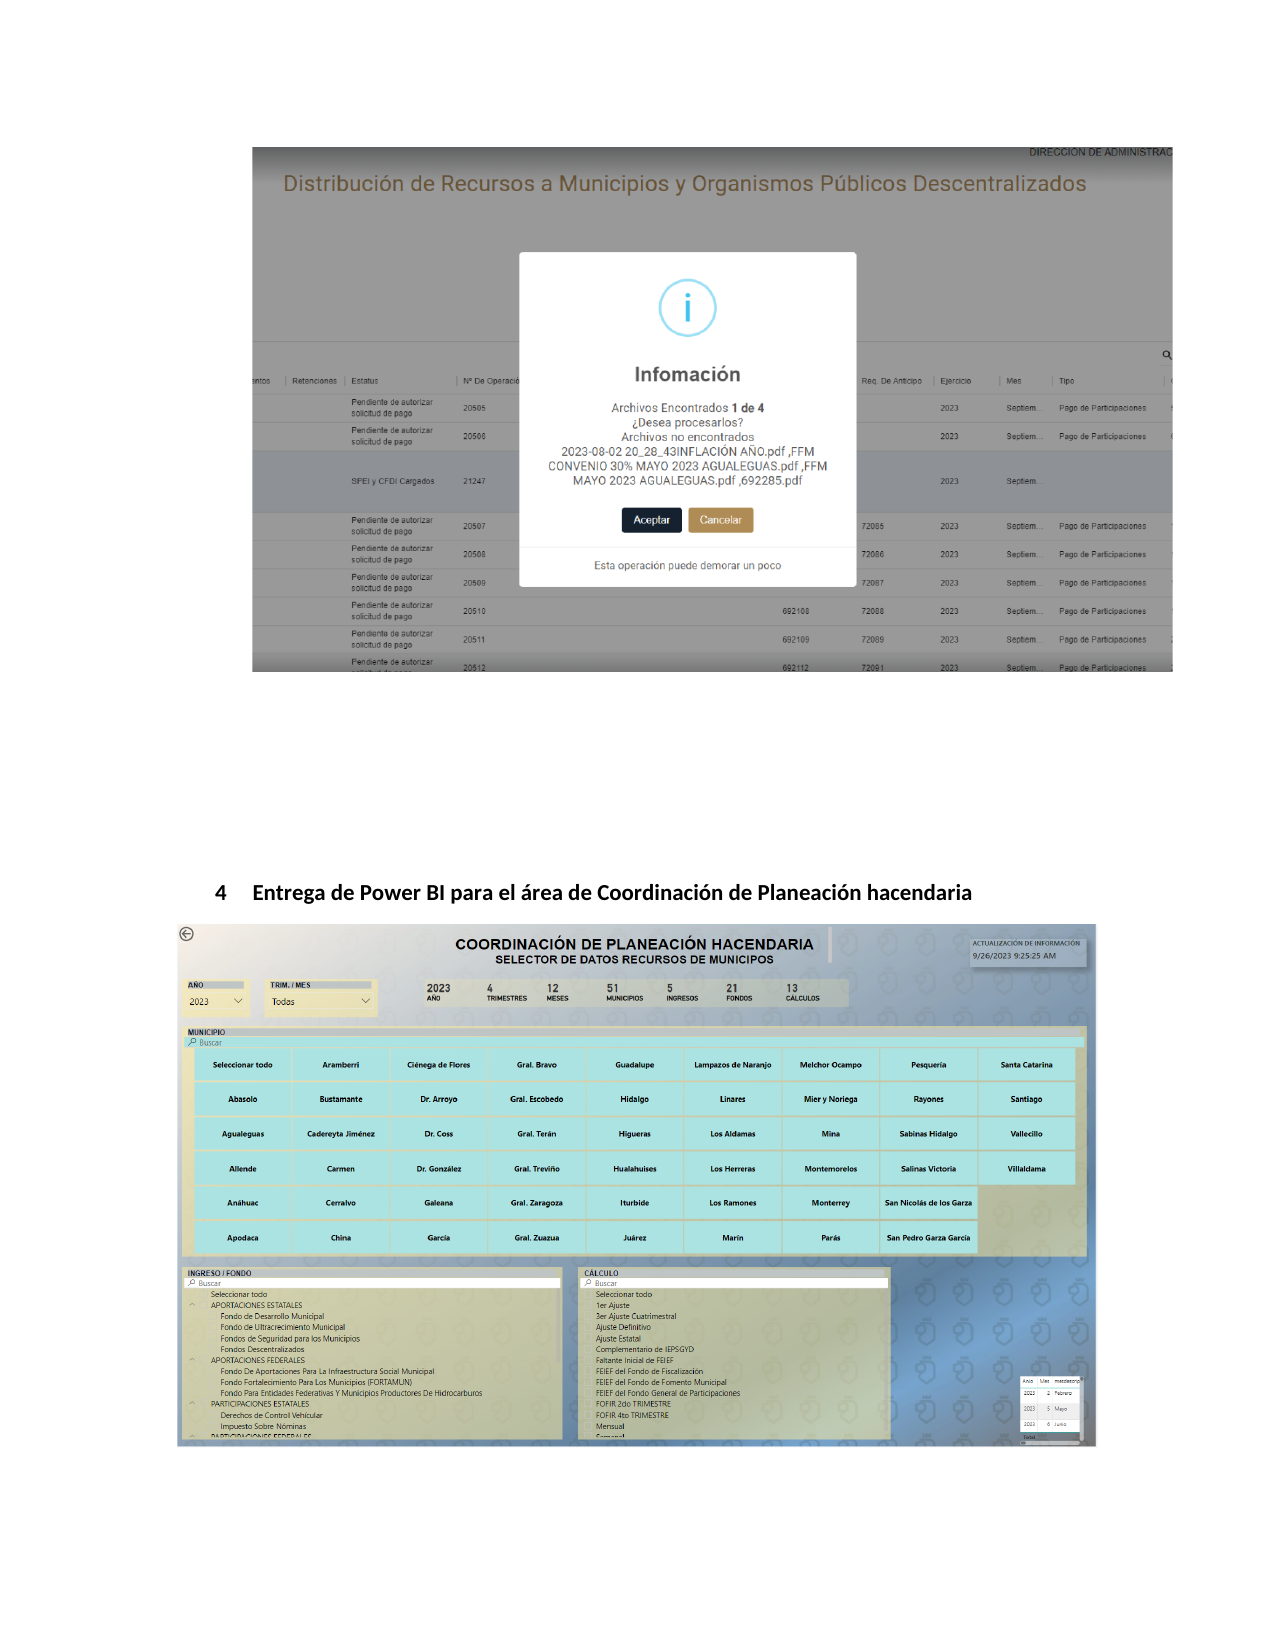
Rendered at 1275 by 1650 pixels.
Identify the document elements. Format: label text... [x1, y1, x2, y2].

picture [252, 147, 1173, 672]
picture [177, 924, 1098, 1448]
list Entrega de Power BI para el área de Coordinación de Planeación hacendaria [215, 878, 1098, 906]
